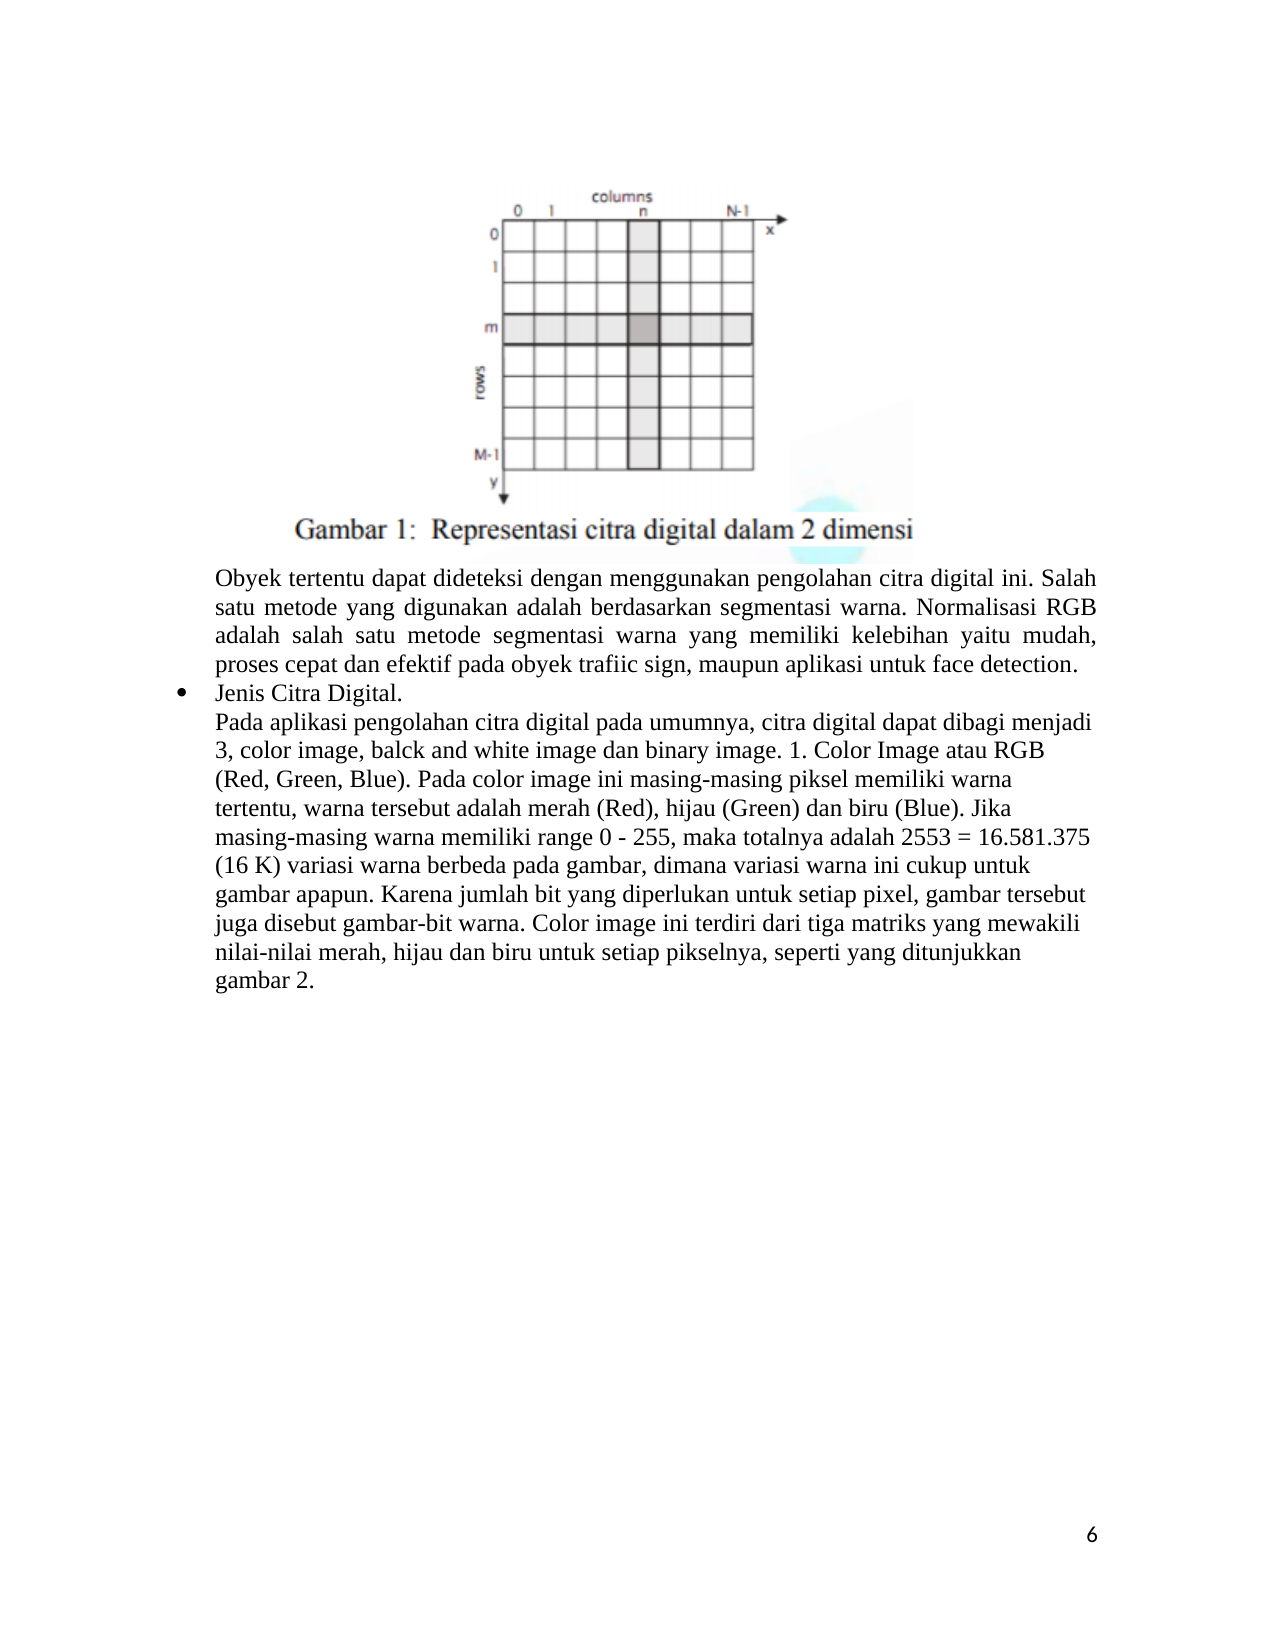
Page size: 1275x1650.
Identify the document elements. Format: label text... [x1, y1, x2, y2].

list Obyek tertentu dapat dideteksi dengan menggunakan pengolahan citra digital ini. Salah satu metode yang digunakan adalah berdasarkan segmentasi warna. Normalisasi RGB adalah salah satu metode segmentasi warna yang memiliki kelebihan yaitu mudah, proses cepat dan efektif pada obyek trafiic sign, maupun aplikasi untuk face detection. [215, 563, 1098, 678]
picture [214, 177, 914, 564]
list Pada aplikasi pengolahan citra digital pada umumnya, citra digital dapat dibagi menjadi 3, color image, balck and white image dan binary image. 1. Color Image atau RGB (Red, Green, Blue). Pada color image ini masing-masing piksel memiliki warna tertentu, warna tersebut adalah merah (Red), hijau (Green) dan biru (Blue). Jika masing-masing warna memiliki range 0 - 255, maka totalnya adalah 2553 = 16.581.375 (16 K) variasi warna berbeda pada gambar, dimana variasi warna ini cukup untuk gambar apapun. Karena jumlah bit yang diperlukan untuk setiap pixel, gambar tersebut juga disebut gambar-bit warna. Color image ini terdiri dari tiga matriks yang mewakili nilai-nilai merah, hijau dan biru untuk setiap pikselnya, seperti yang ditunjukkan gambar 2. [215, 707, 1098, 994]
list Jenis Citra Digital. [177, 678, 1098, 707]
